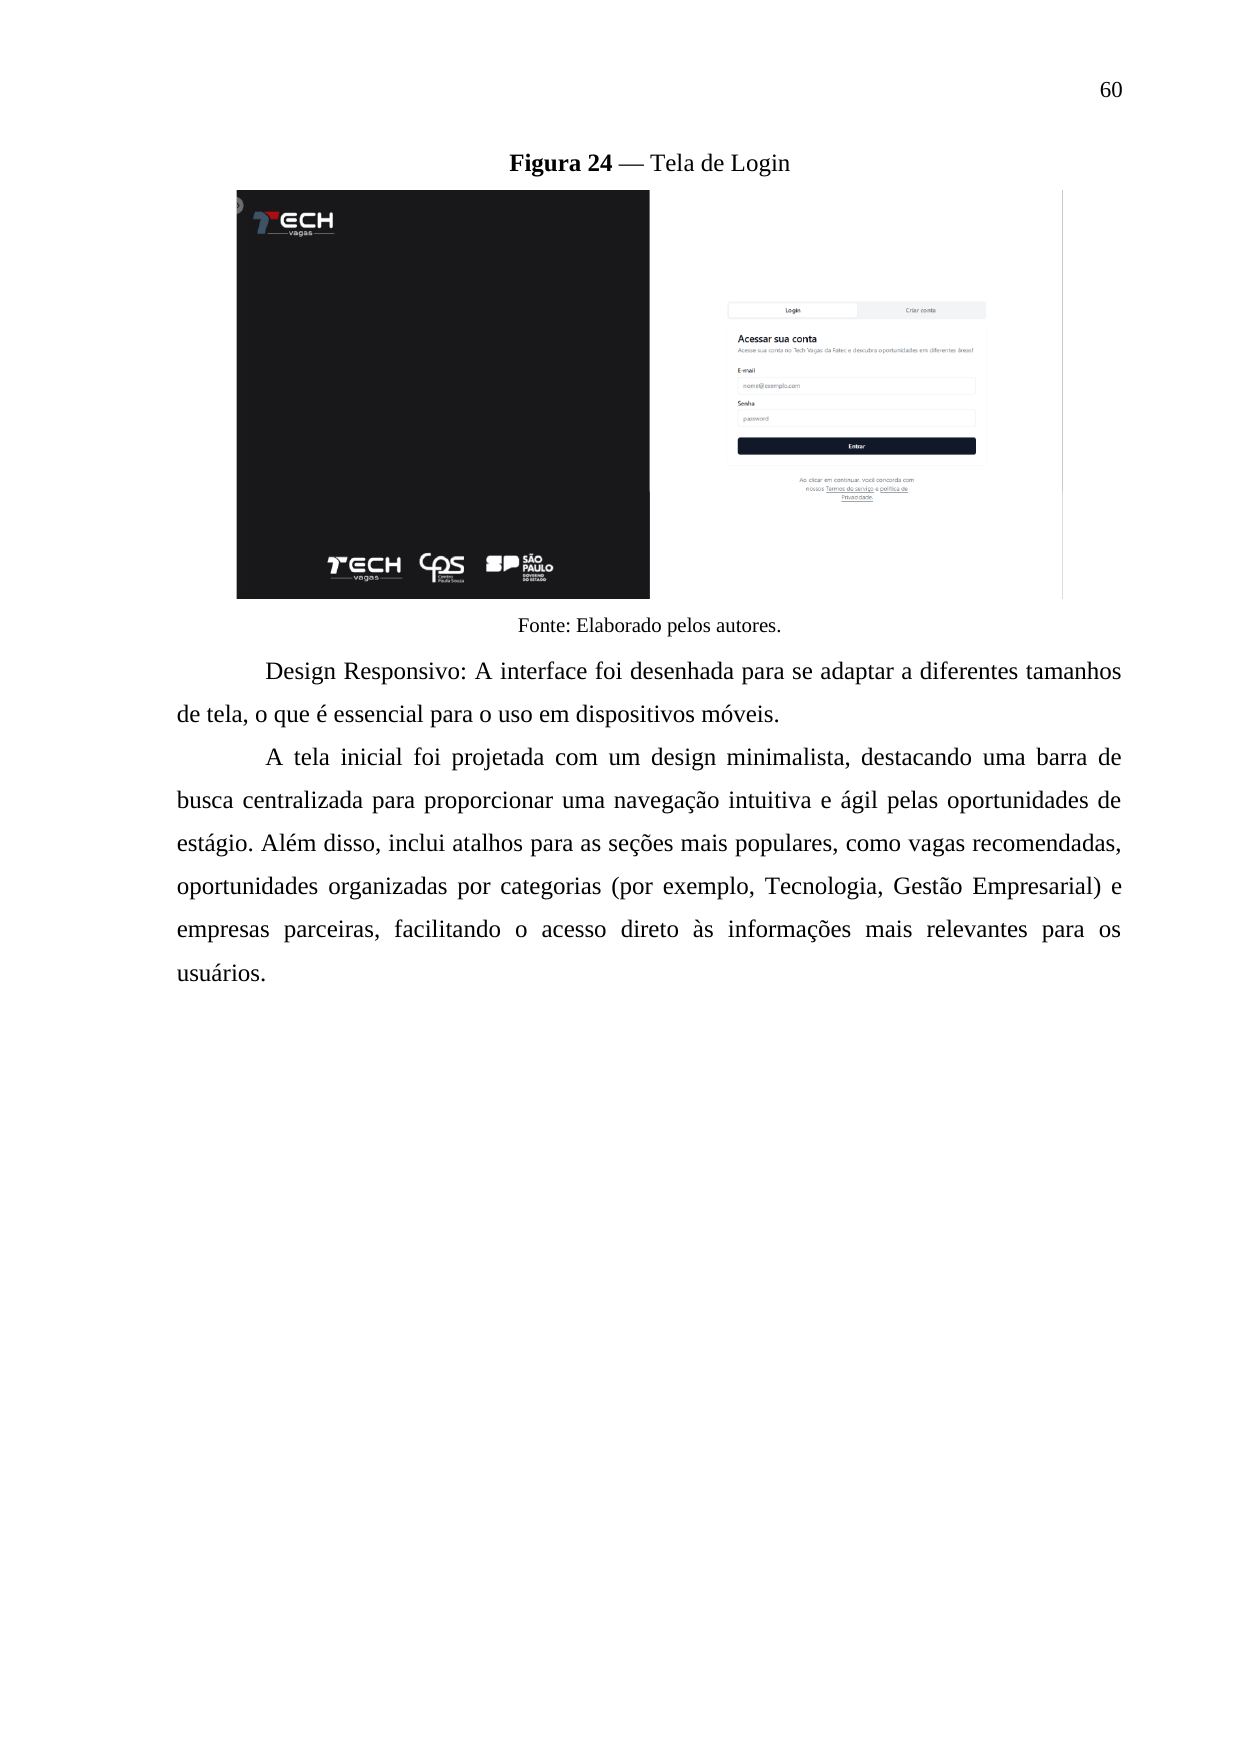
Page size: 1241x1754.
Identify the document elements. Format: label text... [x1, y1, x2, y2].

picture [236, 190, 1063, 599]
text Design Responsivo: A interface foi desenhada para se adaptar a diferentes tamanhos de tela, o que é essencial para o uso em dispositivos móveis. [177, 656, 1123, 728]
text Fonte: Elaborado pelos autores. [177, 613, 1123, 637]
text A tela inicial foi projetada com um design minimalista, destacando uma barra de busca centralizada para proporcionar uma navegação intuitiva e ágil pelas oportunidades de estágio. Além disso, inclui atalhos para as seções mais populares, como vagas recomendadas, oportunidades organizadas por categorias (por exemplo, Tecnologia, Gestão Empresarial) e empresas parceiras, facilitando o acesso direto às informações mais relevantes para os usuários. [177, 742, 1123, 986]
